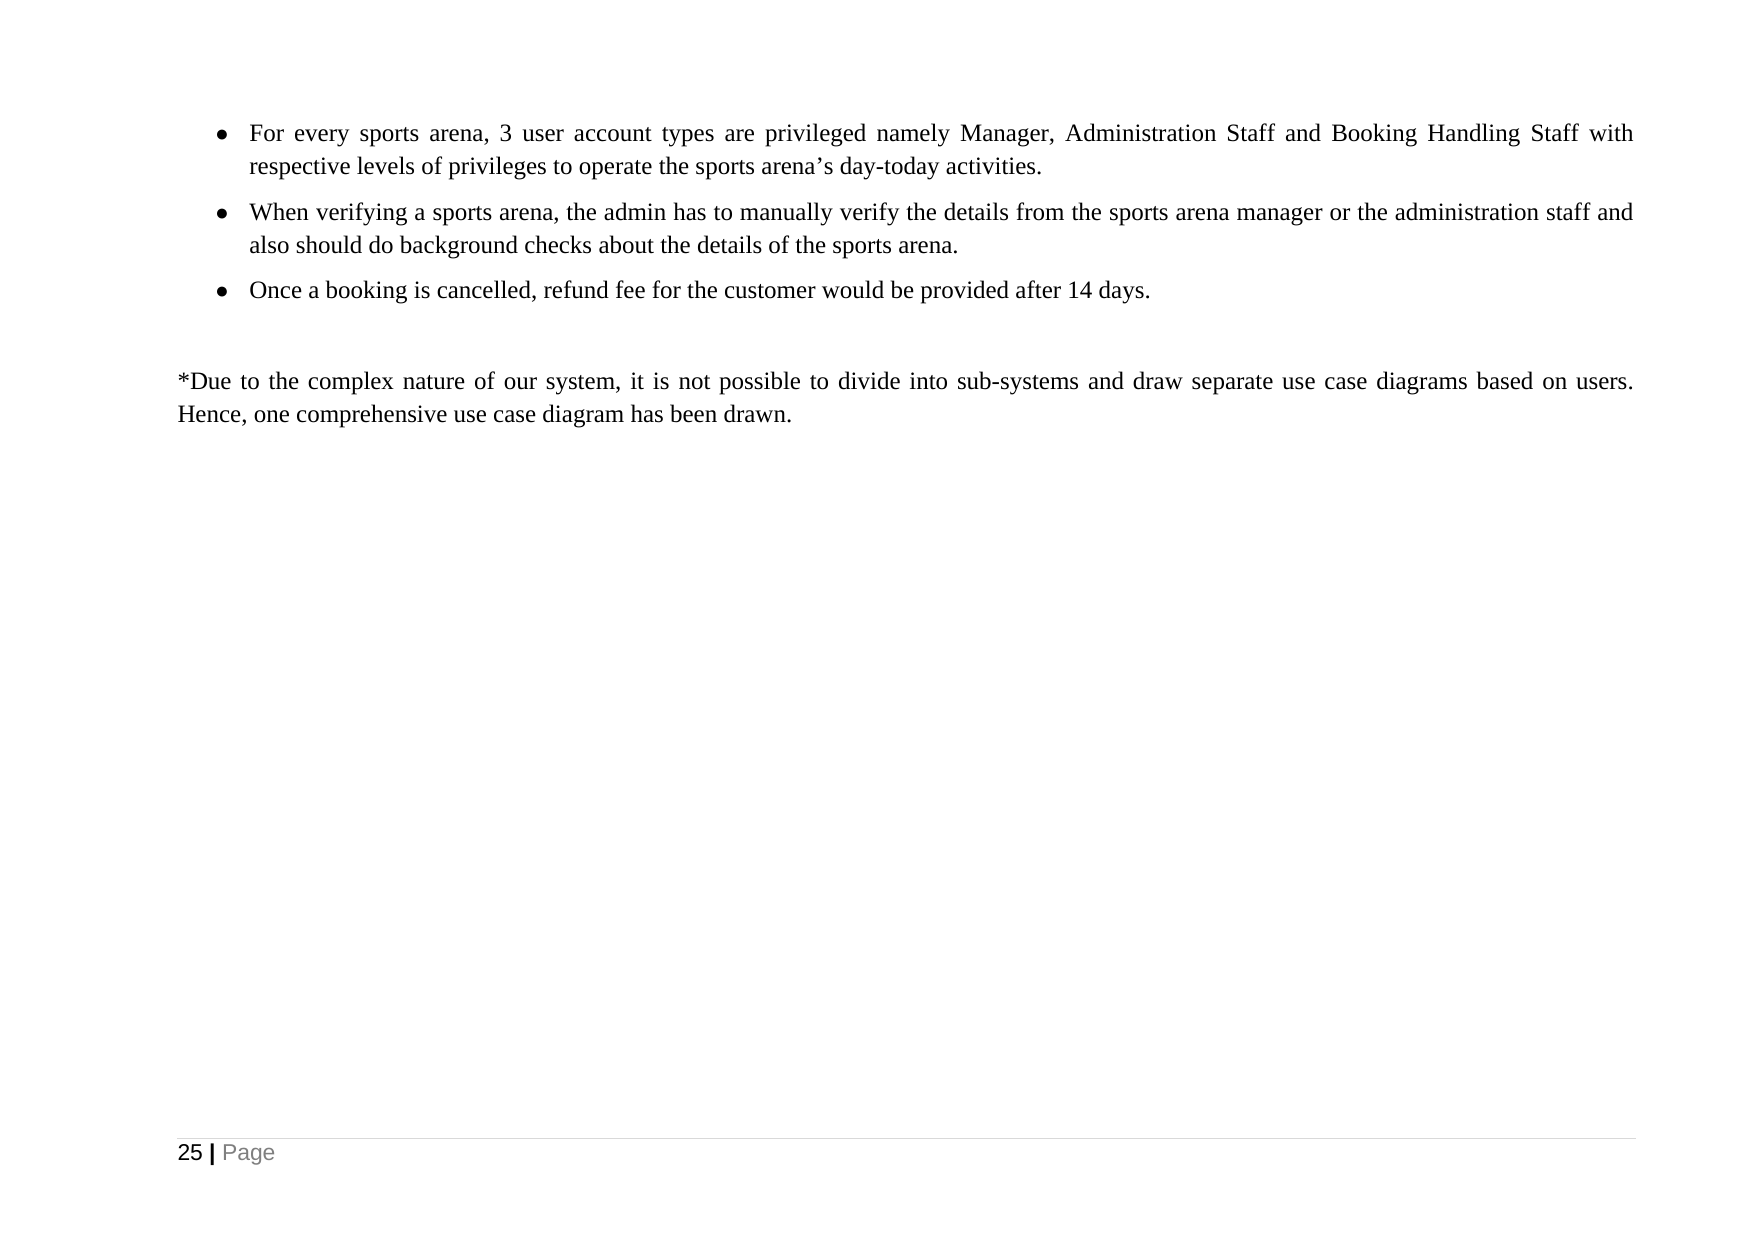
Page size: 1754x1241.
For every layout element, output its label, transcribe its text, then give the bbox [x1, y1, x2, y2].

text *Due to the complex nature of our system, it is not possible to divide into sub-systems and draw separate use case diagrams based on users. Hence, one comprehensive use case diagram has been drawn. [177, 366, 1636, 428]
list Once a booking is cancelled, refund fee for the customer would be provided after 14 days. [215, 275, 1636, 304]
list When verifying a sports arena, the admin has to manually verify the details from the sports arena manager or the administration staff and also should do background checks about the details of the sports arena. [215, 197, 1636, 258]
list For every sports arena, 3 user account types are privileged namely Manager, Administration Staff and Booking Handling Staff with respective levels of privileges to operate the sports arena’s day-today activities. [215, 118, 1636, 180]
